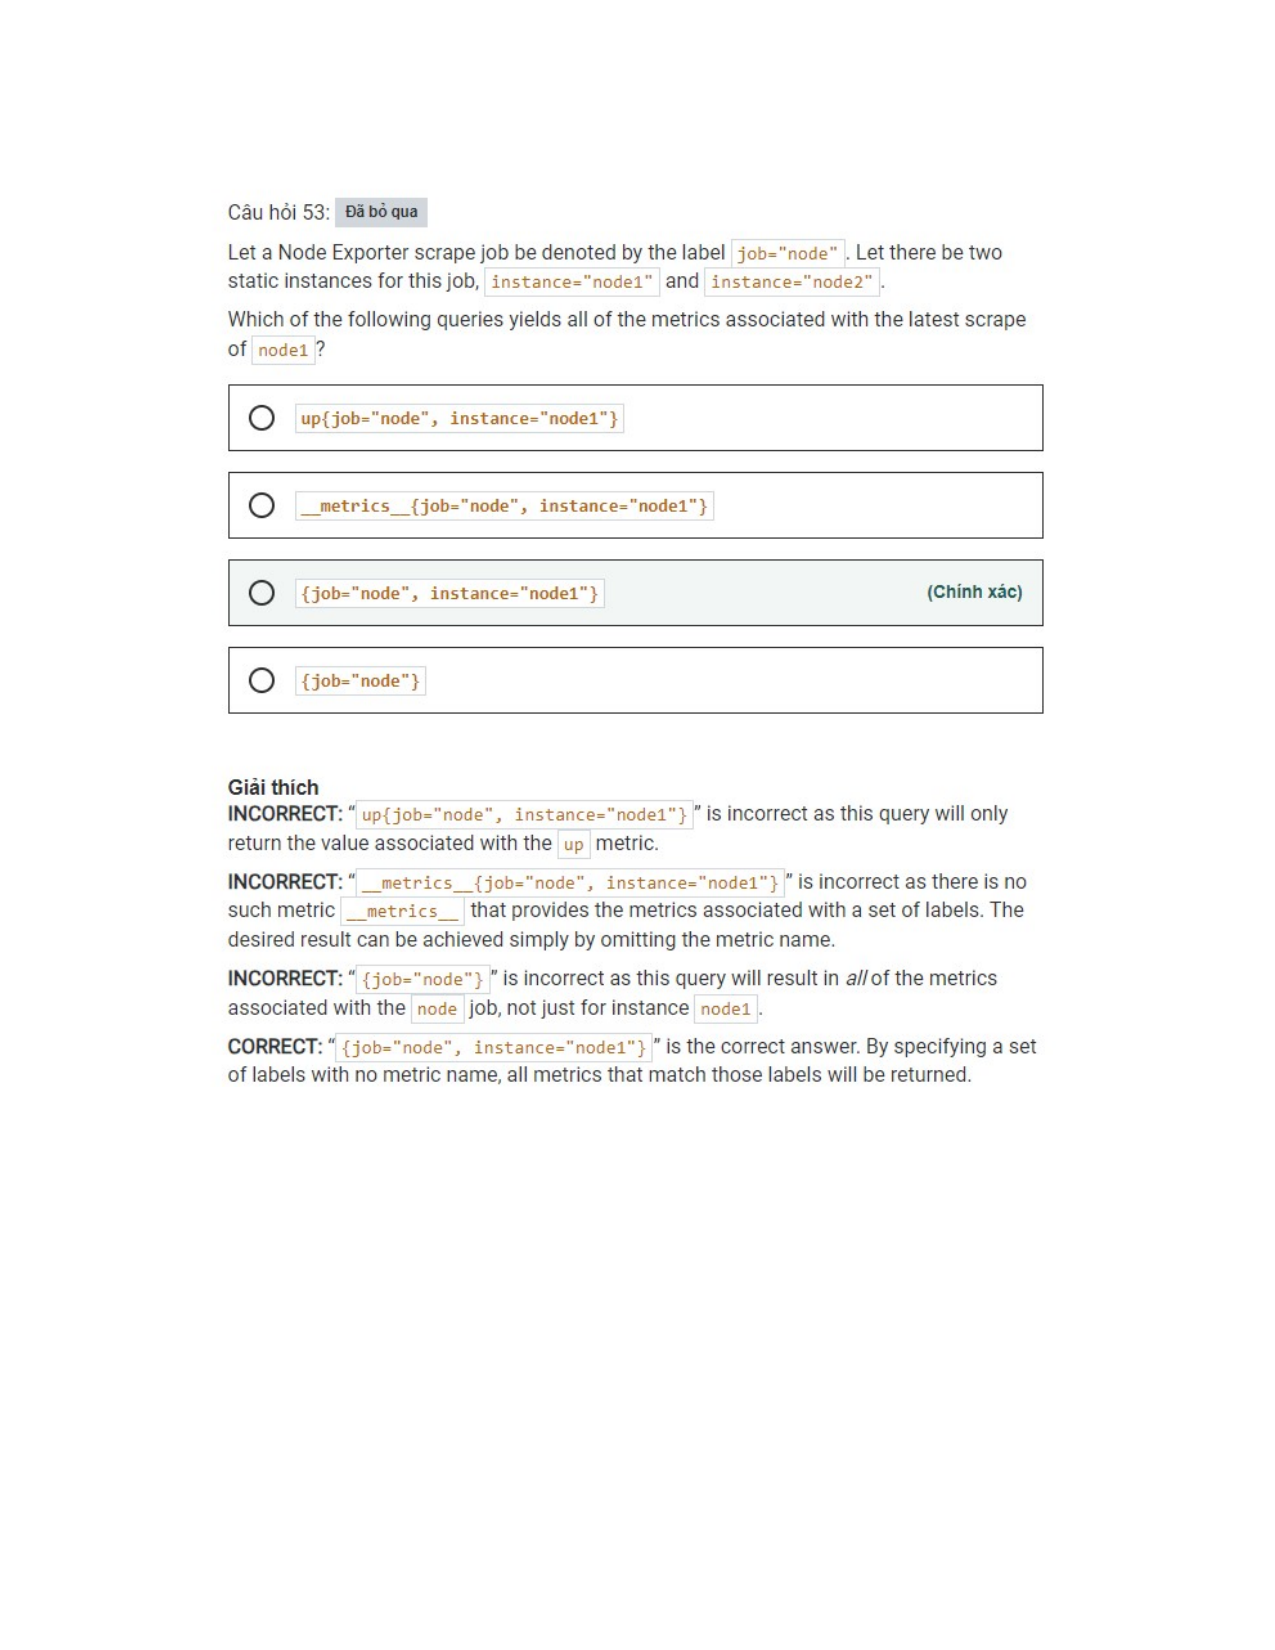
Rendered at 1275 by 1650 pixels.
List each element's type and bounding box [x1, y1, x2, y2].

picture [150, 150, 1125, 1087]
